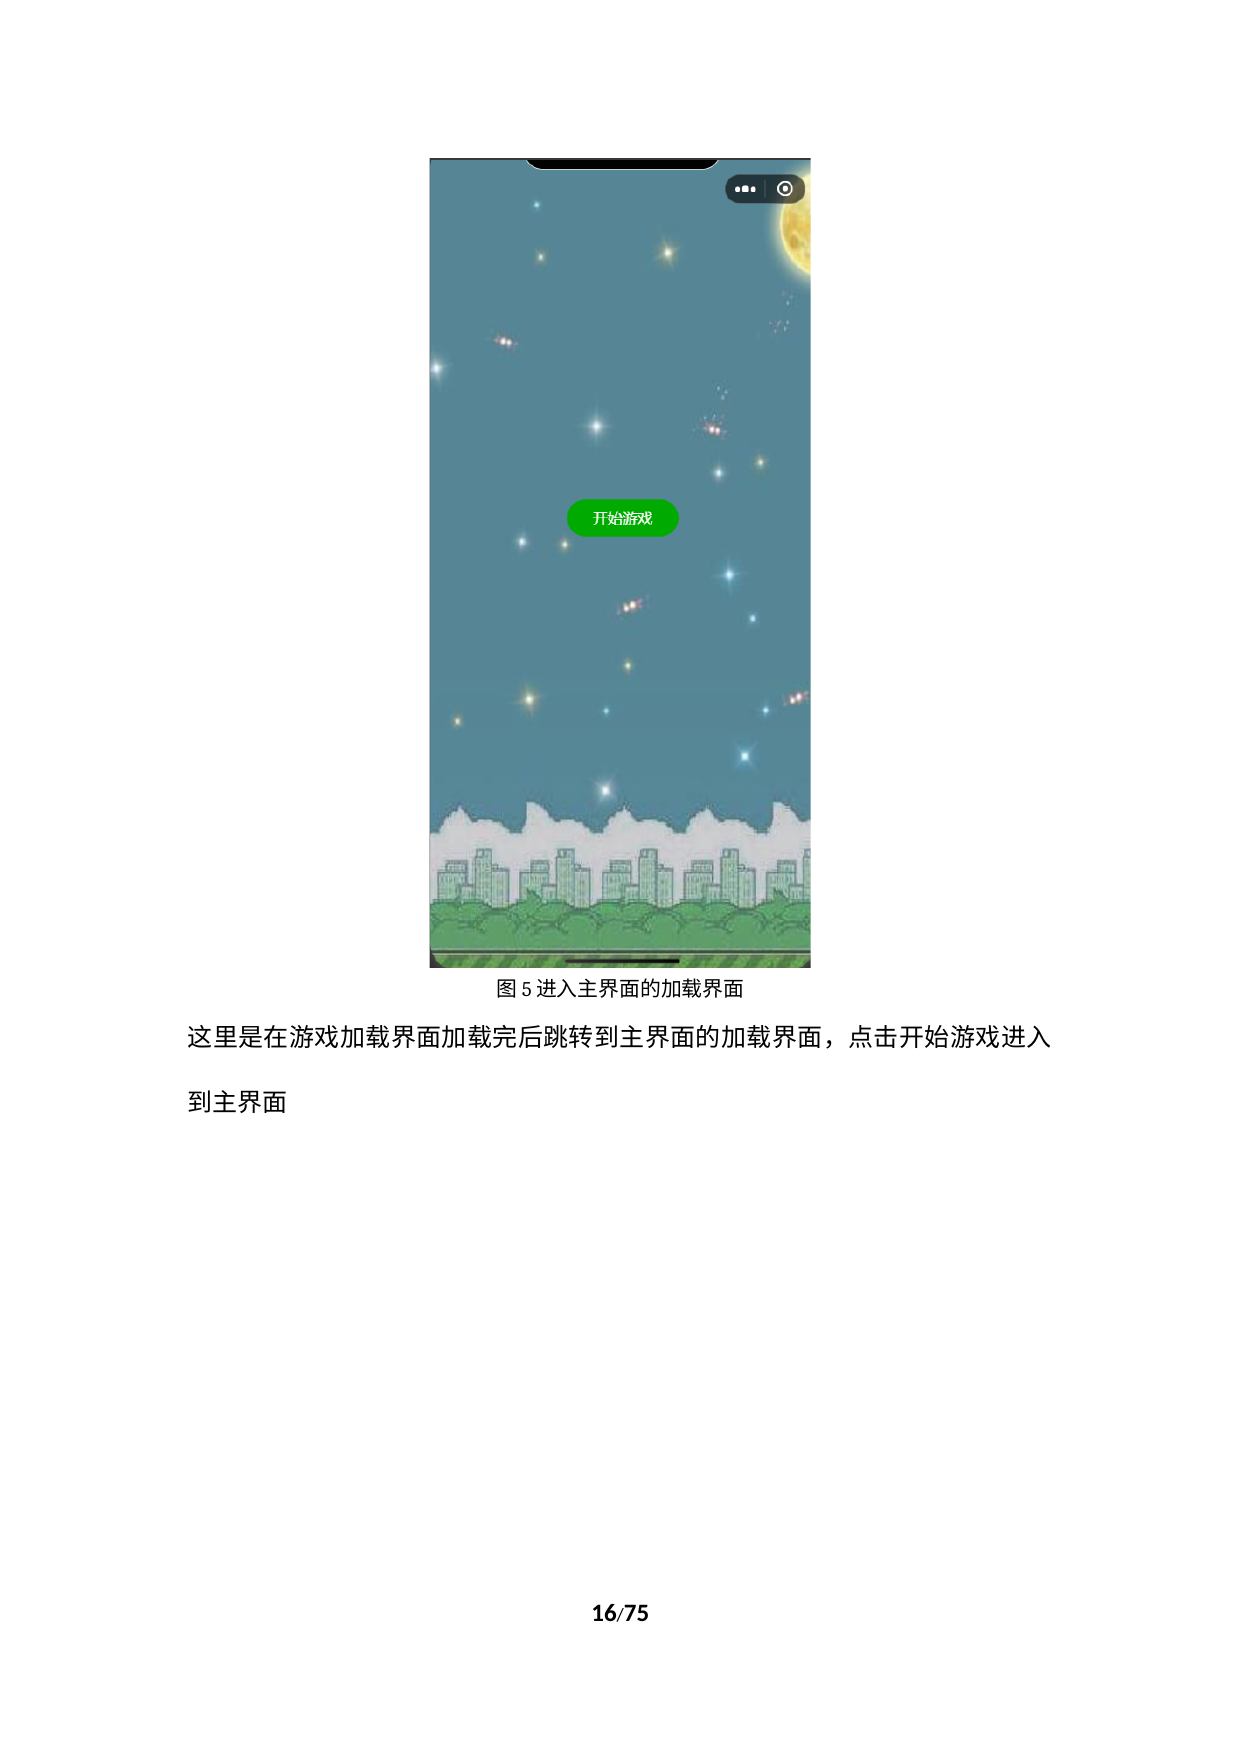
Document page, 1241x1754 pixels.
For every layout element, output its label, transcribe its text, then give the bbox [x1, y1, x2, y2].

picture [429, 158, 811, 968]
text 这里是在游戏加载界面加载完后跳转到主界面的加载界面，点击开始游戏进入到主界面 [187, 1003, 1053, 1133]
text 图 5进入主界面的加载界面 [187, 971, 1053, 1003]
